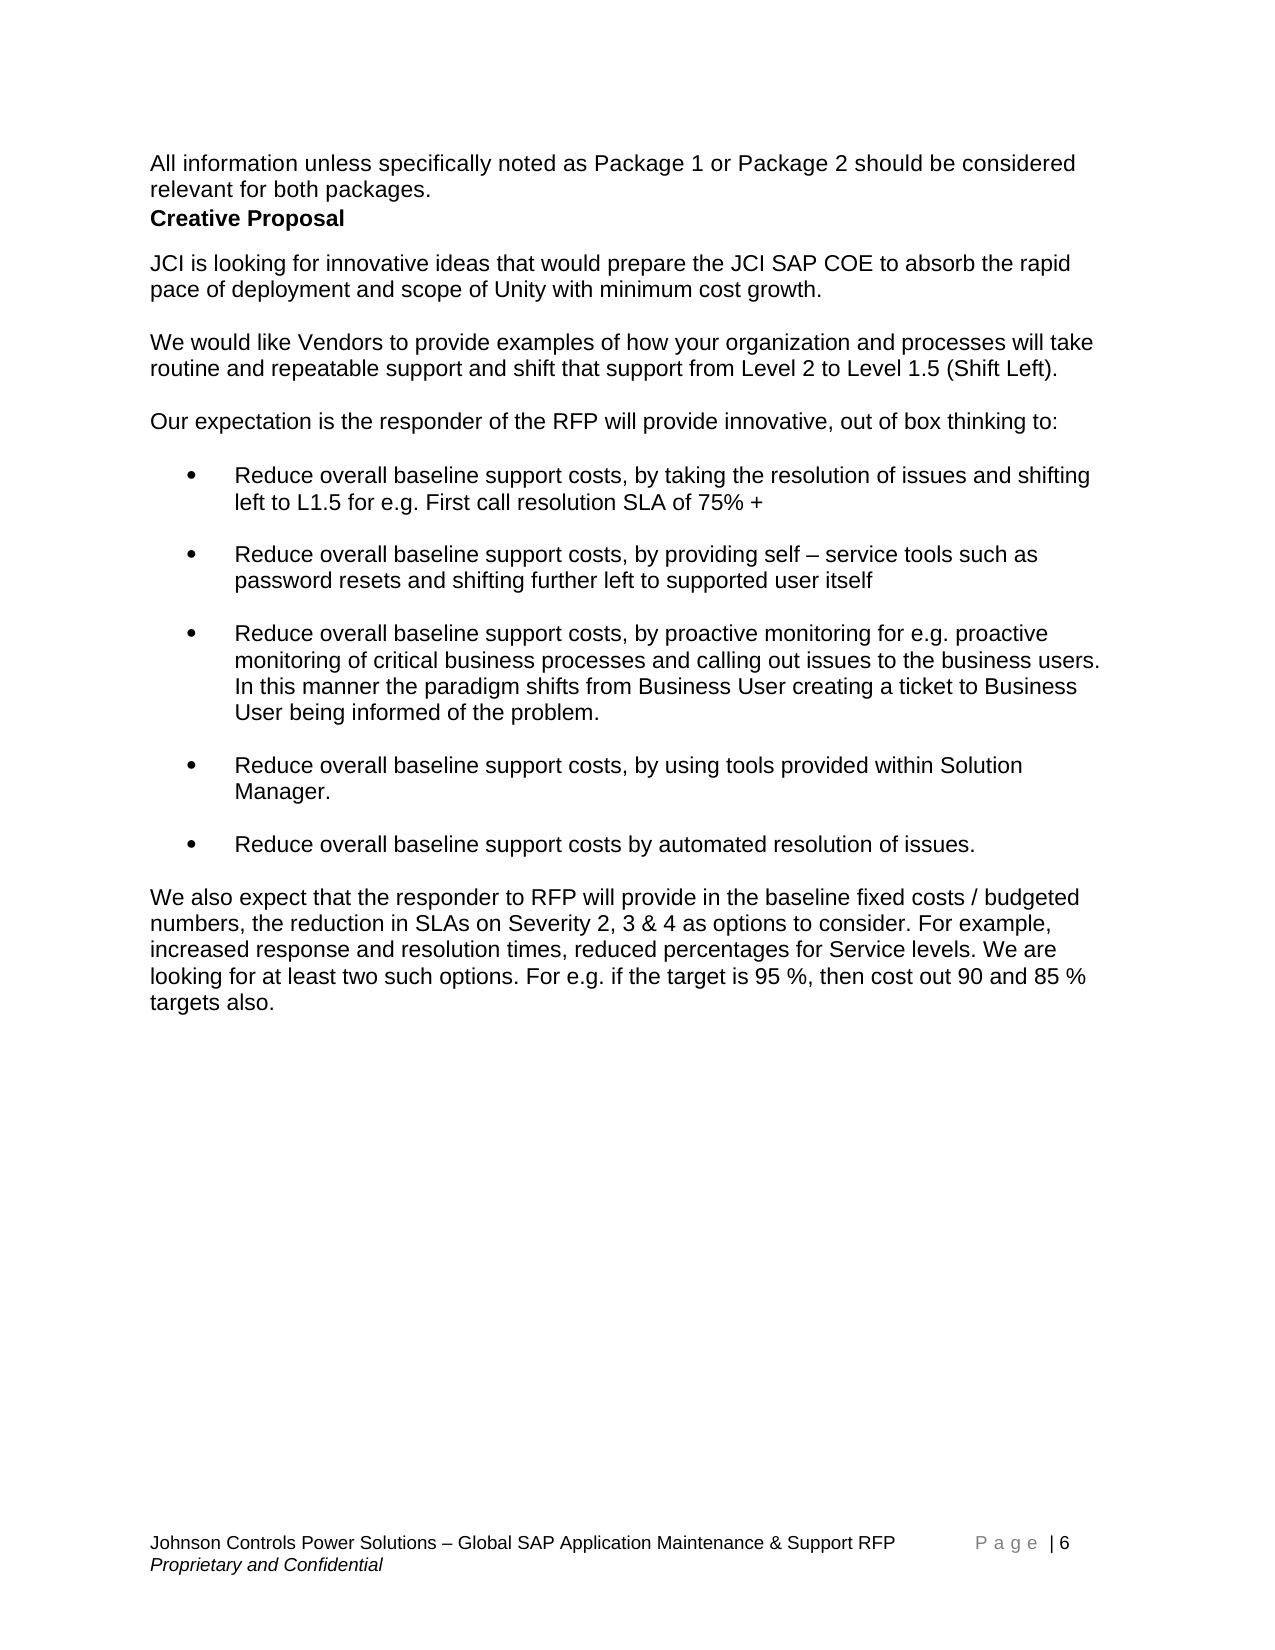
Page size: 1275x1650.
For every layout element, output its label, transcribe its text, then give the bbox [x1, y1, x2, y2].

text We would like Vendors to provide examples of how your organization and processes will take routine and repeatable support and shift that support from Level 2 to Level 1.5 (Shift Left). [150, 329, 1125, 381]
text We also expect that the responder to RFP will provide in the baseline fixed costs / budgeted numbers, the reduction in SLAs on Severity 2, 3 & 4 as options to consider. For example, increased response and resolution times, reduced percentages for Service levels. We are looking for at least two such options. For e.g. if the target is 95 %, then cost out 90 and 85 % targets also. [150, 884, 1125, 1016]
list Reduce overall baseline support costs, by using tools provided within Solution Manager. [187, 752, 1125, 805]
list Reduce overall baseline support costs, by proactive monitoring for e.g. proactive monitoring of critical business processes and calling out issues to the business users. In this manner the paradigm shifts from Business User creating a ticket to Business User being informed of the problem. [187, 620, 1125, 726]
list Reduce overall baseline support costs by automated resolution of issues. [187, 831, 1125, 857]
text JCI is looking for innovative ideas that would prepare the JCI SAP COE to absorb the rapid pace of deployment and scope of Unity with minimum cost growth. [150, 249, 1125, 302]
text Creative Proposal [150, 203, 1125, 231]
list Reduce overall baseline support costs, by providing self – service tools such as password resets and shifting further left to supported user itself [187, 541, 1125, 594]
text All information unless specifically noted as Package 1 or Package 2 should be considered relevant for both packages. [150, 150, 1112, 203]
list Reduce overall baseline support costs, by taking the resolution of issues and shifting left to L1.5 for e.g. First call resolution SLA of 75% + [187, 462, 1125, 515]
text Our expectation is the responder of the RFP will provide innovative, out of box thinking to: [150, 408, 1125, 434]
